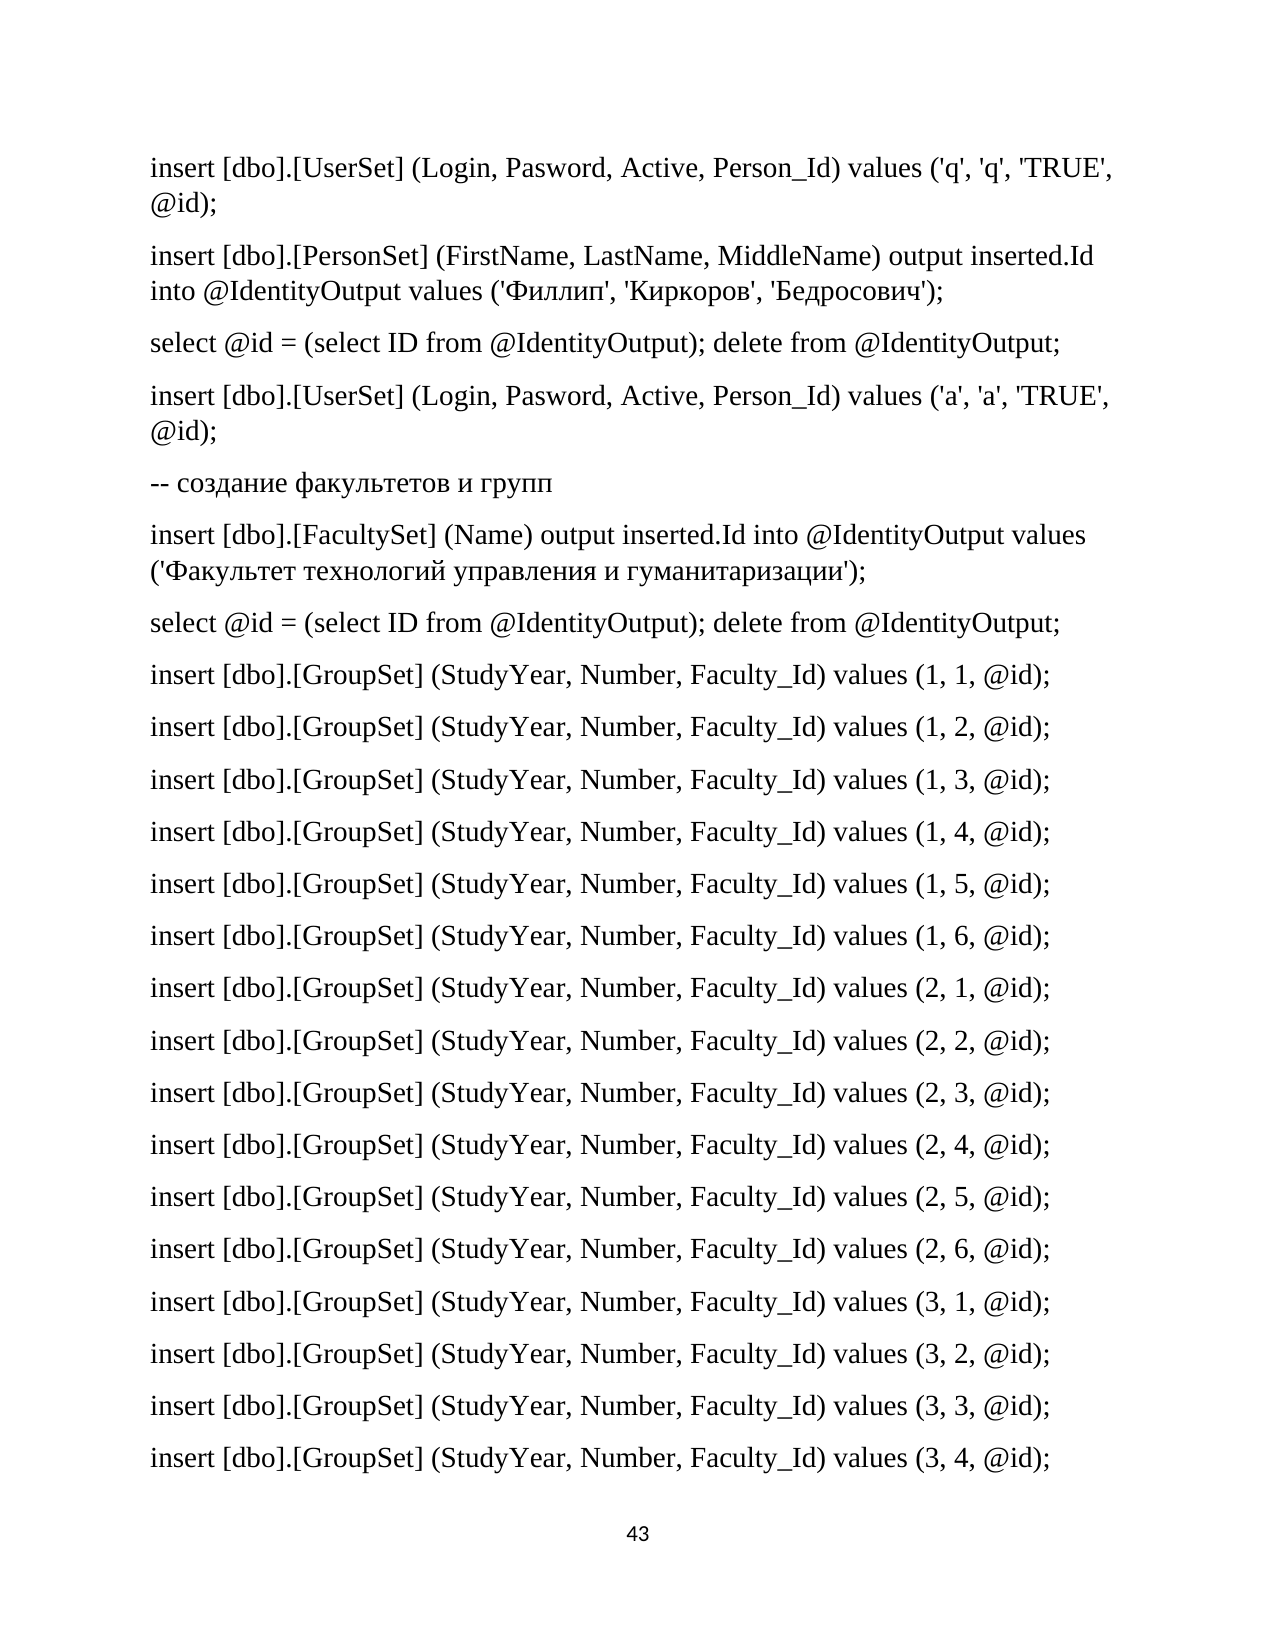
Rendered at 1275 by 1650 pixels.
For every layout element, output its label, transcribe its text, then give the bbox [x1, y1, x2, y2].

text insert [dbo].[GroupSet] (StudyYear, Number, Faculty_Id) values (2, 4, @id); [150, 1127, 1125, 1161]
text insert [dbo].[GroupSet] (StudyYear, Number, Faculty_Id) values (2, 1, @id); [150, 971, 1125, 1004]
text insert [dbo].[FacultySet] (Name) output inserted.Id into @IdentityOutput values ('Факультет технологий управления и гуманитаризации'); [150, 517, 1125, 587]
text insert [dbo].[GroupSet] (StudyYear, Number, Faculty_Id) values (1, 5, @id); [150, 866, 1125, 900]
text insert [dbo].[GroupSet] (StudyYear, Number, Faculty_Id) values (2, 2, @id); [150, 1023, 1125, 1056]
text insert [dbo].[GroupSet] (StudyYear, Number, Faculty_Id) values (3, 2, @id); [150, 1336, 1125, 1369]
text insert [dbo].[GroupSet] (StudyYear, Number, Faculty_Id) values (1, 6, @id); [150, 918, 1125, 952]
text insert [dbo].[GroupSet] (StudyYear, Number, Faculty_Id) values (3, 3, @id); [150, 1388, 1125, 1422]
text insert [dbo].[UserSet] (Login, Pasword, Active, Person_Id) values ('a', 'a', 'TRUE', @id); [150, 378, 1125, 447]
text insert [dbo].[GroupSet] (StudyYear, Number, Faculty_Id) values (1, 1, @id); [150, 657, 1125, 691]
text insert [dbo].[UserSet] (Login, Pasword, Active, Person_Id) values ('q', 'q', 'TRUE', @id); [150, 150, 1125, 219]
text select @id = (select ID from @IdentityOutput); delete from @IdentityOutput; [150, 605, 1125, 639]
text insert [dbo].[GroupSet] (StudyYear, Number, Faculty_Id) values (2, 6, @id); [150, 1231, 1125, 1265]
text insert [dbo].[GroupSet] (StudyYear, Number, Faculty_Id) values (3, 1, @id); [150, 1284, 1125, 1317]
text insert [dbo].[GroupSet] (StudyYear, Number, Faculty_Id) values (1, 2, @id); [150, 709, 1125, 743]
text insert [dbo].[GroupSet] (StudyYear, Number, Faculty_Id) values (3, 4, @id); [150, 1440, 1125, 1474]
text -- создание факультетов и групп [150, 465, 1125, 499]
text insert [dbo].[GroupSet] (StudyYear, Number, Faculty_Id) values (2, 3, @id); [150, 1075, 1125, 1108]
text insert [dbo].[PersonSet] (FirstName, LastName, MiddleName) output inserted.Id into @IdentityOutput values ('Филлип', 'Киркоров', 'Бедросович'); [150, 238, 1125, 307]
text insert [dbo].[GroupSet] (StudyYear, Number, Faculty_Id) values (2, 5, @id); [150, 1179, 1125, 1213]
text insert [dbo].[GroupSet] (StudyYear, Number, Faculty_Id) values (1, 4, @id); [150, 814, 1125, 847]
text insert [dbo].[GroupSet] (StudyYear, Number, Faculty_Id) values (1, 3, @id); [150, 762, 1125, 795]
text select @id = (select ID from @IdentityOutput); delete from @IdentityOutput; [150, 325, 1125, 359]
